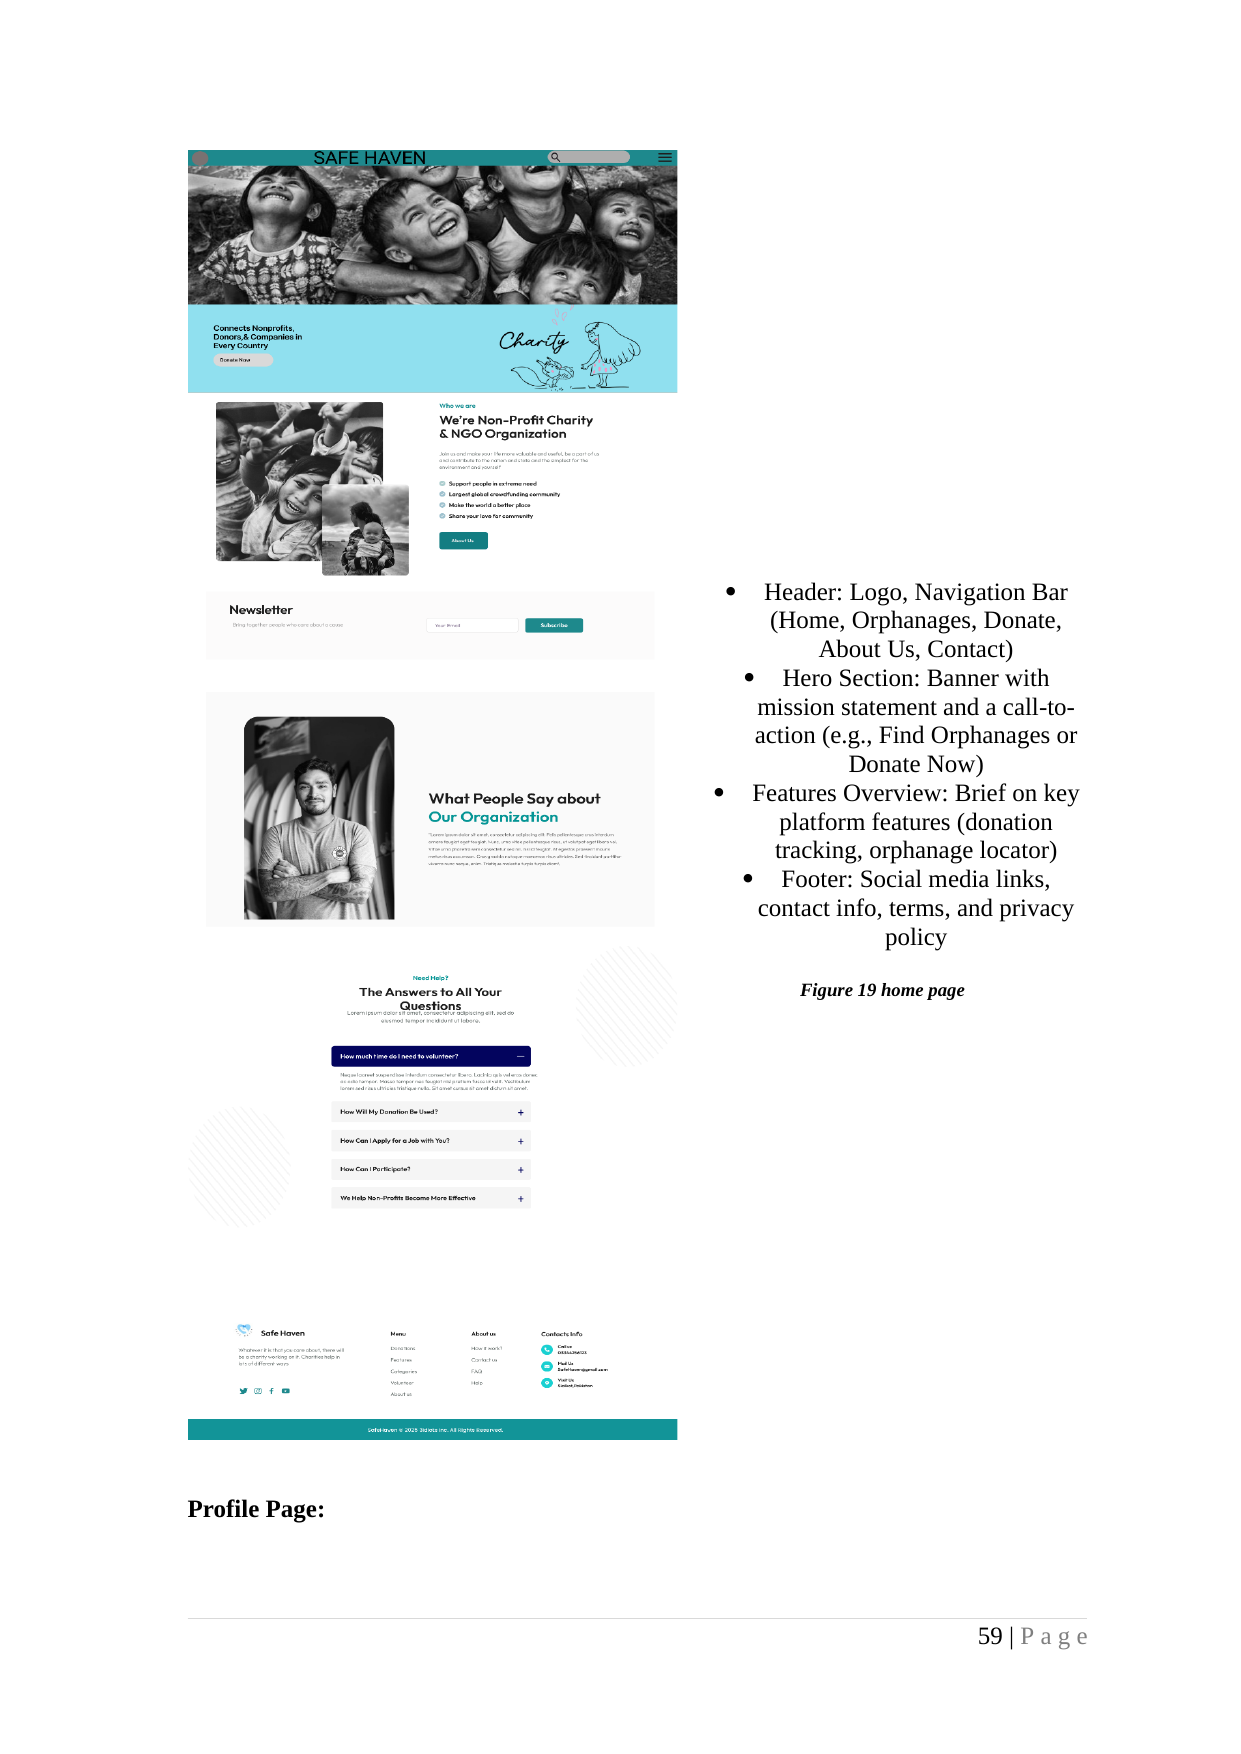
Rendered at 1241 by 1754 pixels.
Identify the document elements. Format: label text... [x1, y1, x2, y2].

picture [188, 150, 678, 1440]
text Profile Page: [187, 1494, 1087, 1522]
table_header [188, 150, 679, 1448]
table_header Header: Logo, Navigation Bar (Home, Orphanages, Donate, About Us, Contact) Hero Section: Banner with mission statement and a call-to-action (e.g., Find Orphanages or Donate Now) Features Overview: Brief on key platform features (donation tracking, orphanage locator) Footer: Social media links, contact info, terms, and privacy policy Figure 19 home page [679, 150, 1087, 1448]
